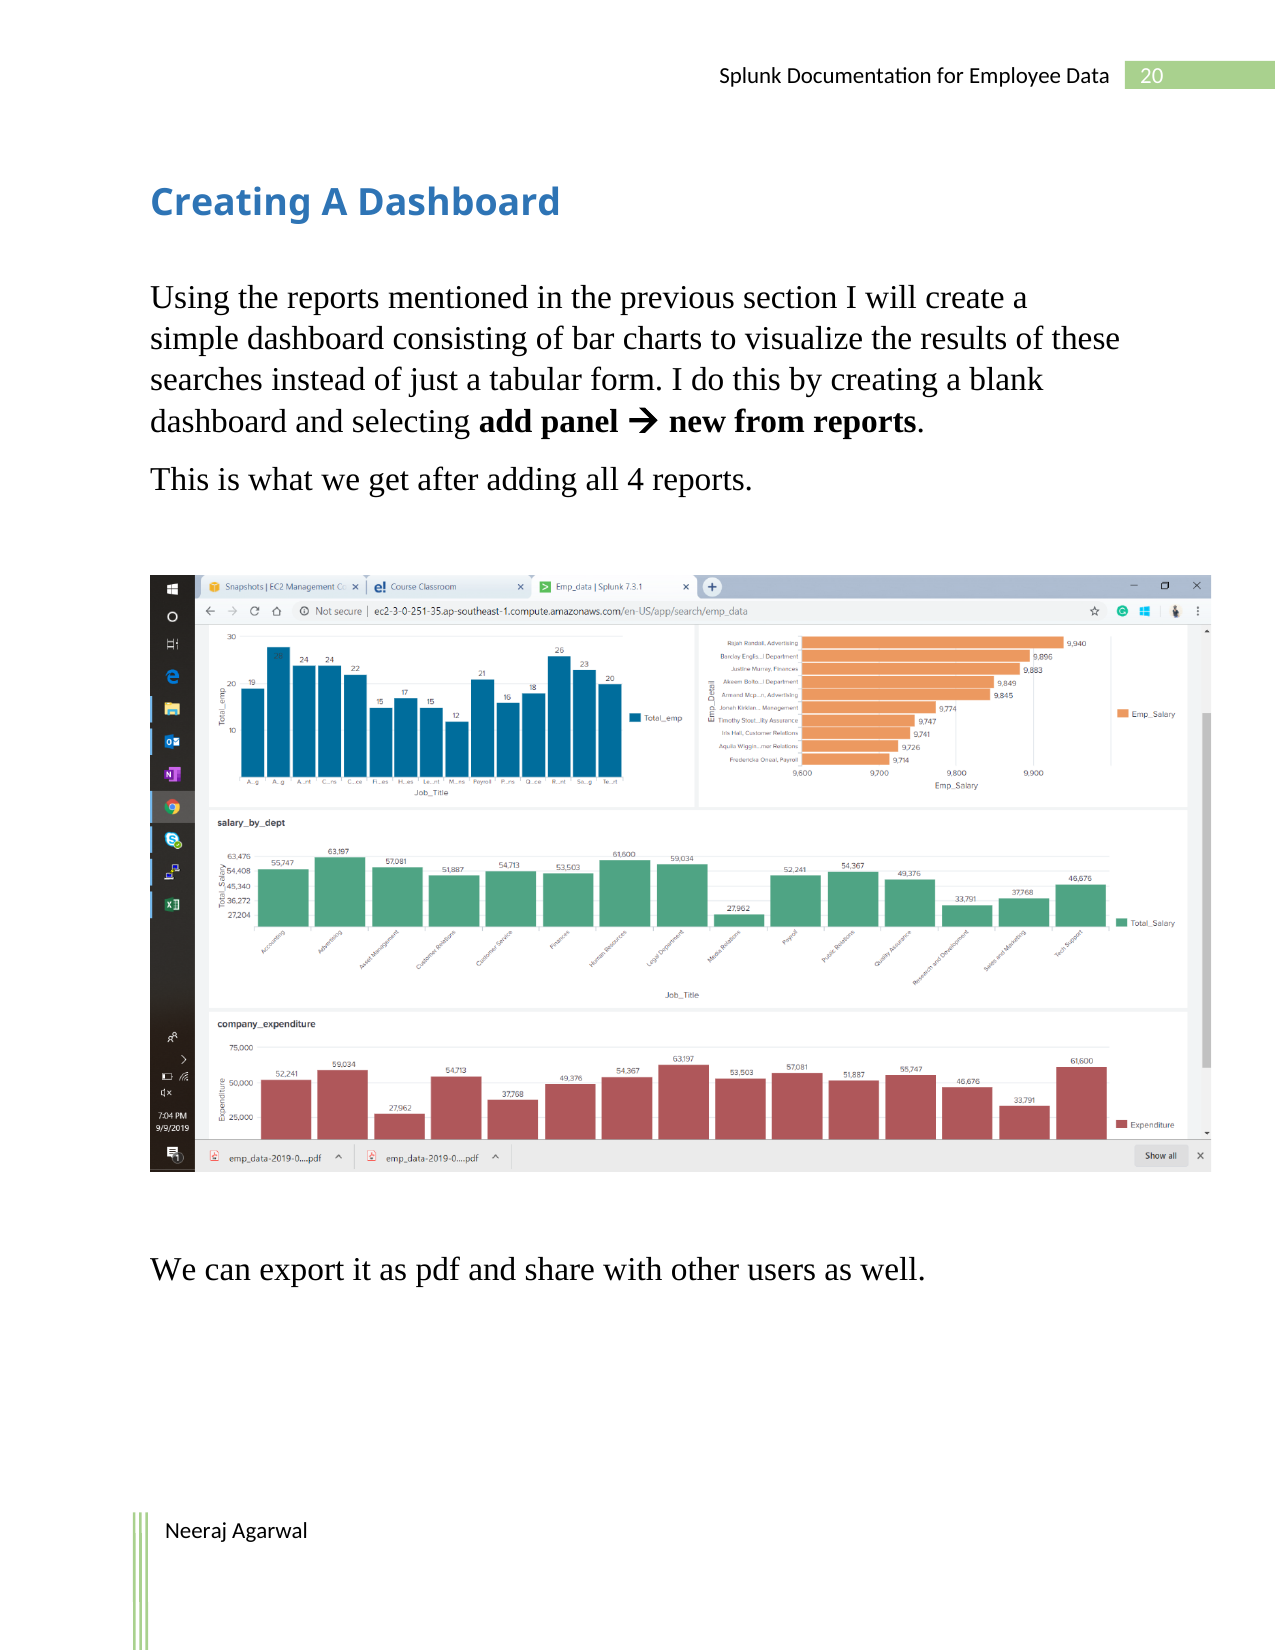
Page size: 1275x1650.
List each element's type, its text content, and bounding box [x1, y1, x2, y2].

subtitle Creating A Dashboard [150, 175, 1125, 226]
picture [150, 575, 1212, 1172]
text This is what we get after adding all 4 reports. [150, 459, 1125, 497]
text We can export it as pdf and share with other users as well. [150, 1249, 1125, 1287]
text Using the reports mentioned in the previous section I will create a simple dashboard consisting of bar charts to visualize the results of these searches instead of just a tabular form. I do this by creating a blank dashboard and selecting add panel new from reports. [150, 277, 1125, 439]
